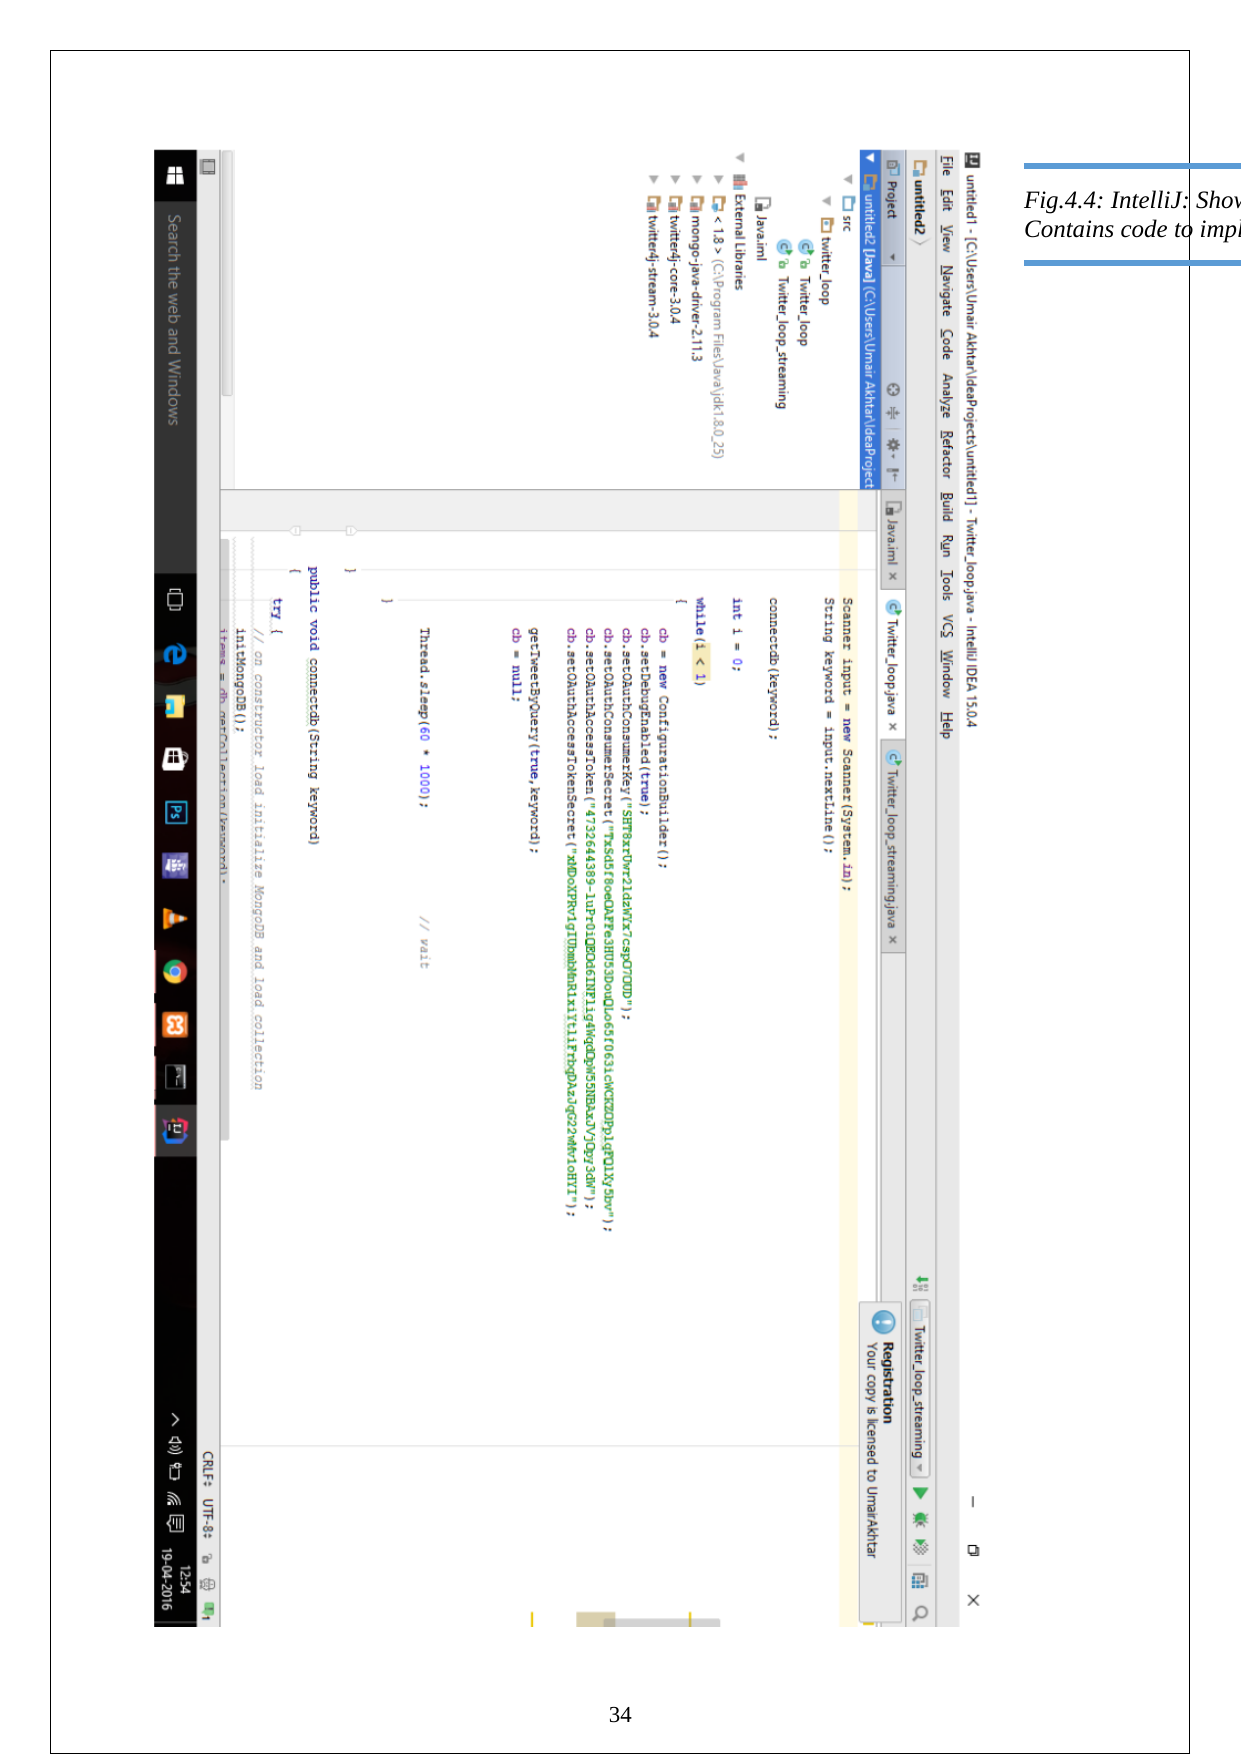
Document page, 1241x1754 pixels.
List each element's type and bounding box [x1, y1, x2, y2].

picture [155, 151, 984, 1625]
